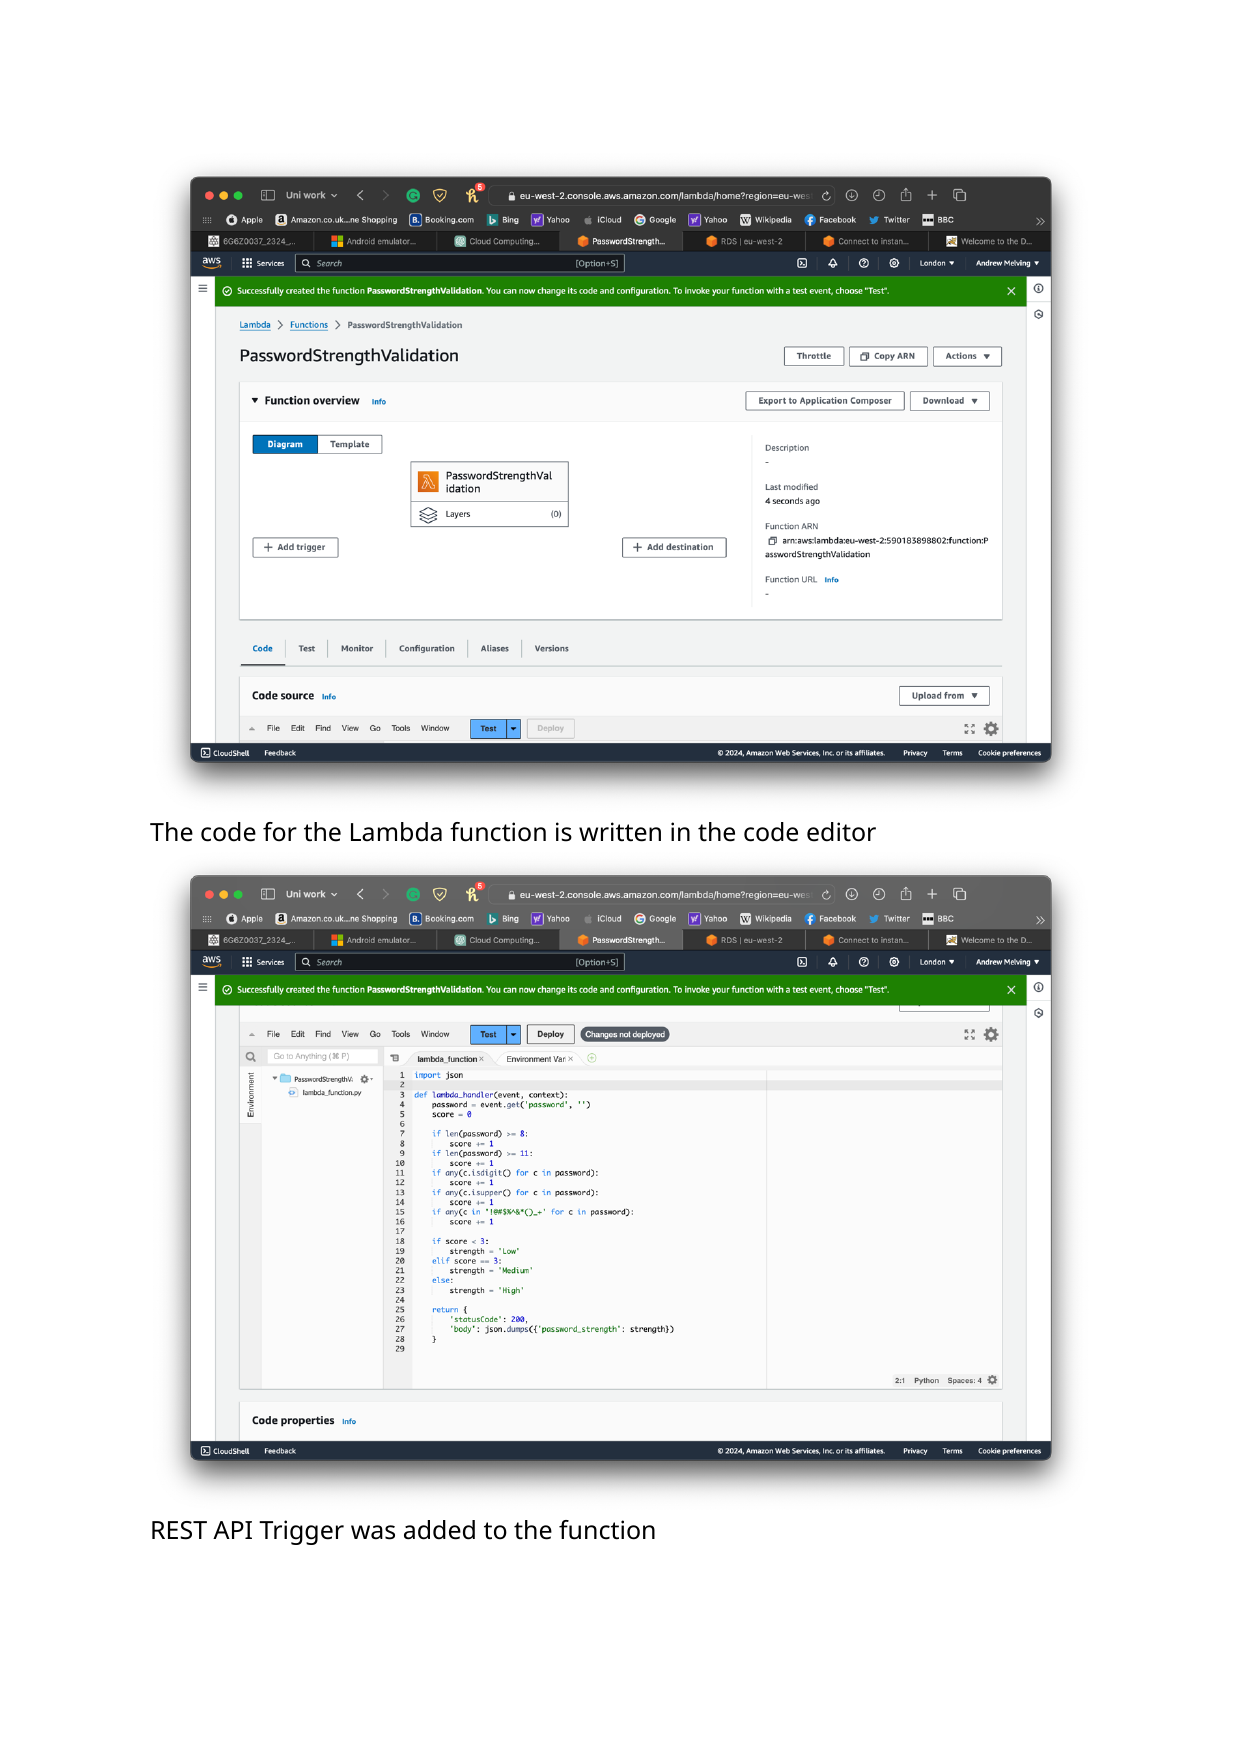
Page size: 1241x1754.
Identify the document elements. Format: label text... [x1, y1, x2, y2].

picture [150, 150, 1091, 815]
picture [150, 848, 1091, 1513]
text The code for the Lambda function is written in the code editor [150, 815, 1090, 848]
text REST API Trigger was added to the function [150, 1513, 1090, 1547]
